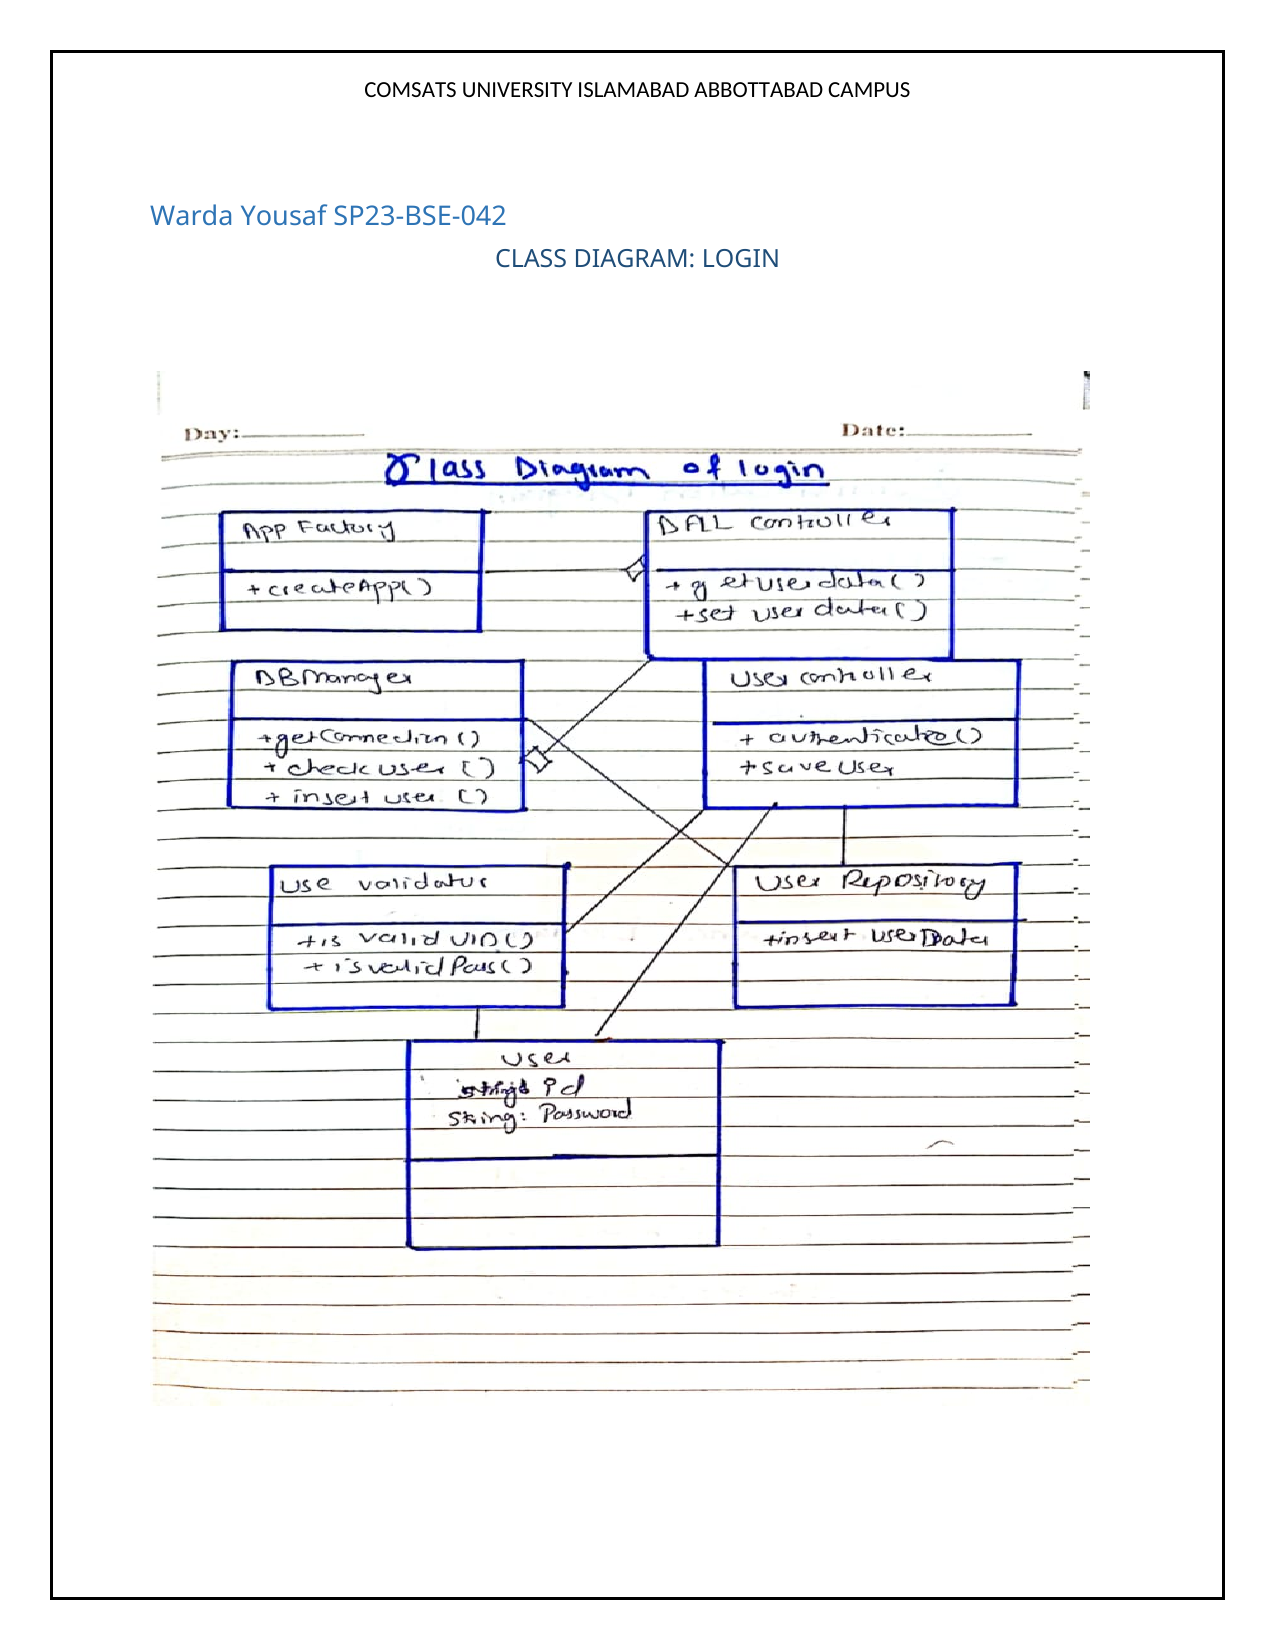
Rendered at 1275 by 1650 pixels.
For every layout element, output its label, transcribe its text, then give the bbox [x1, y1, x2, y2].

subtitle CLASS DIAGRAM: LOGIN [150, 241, 1125, 275]
subtitle Warda Yousaf SP23-BSE-042 [150, 197, 1125, 234]
picture [150, 371, 1090, 1406]
